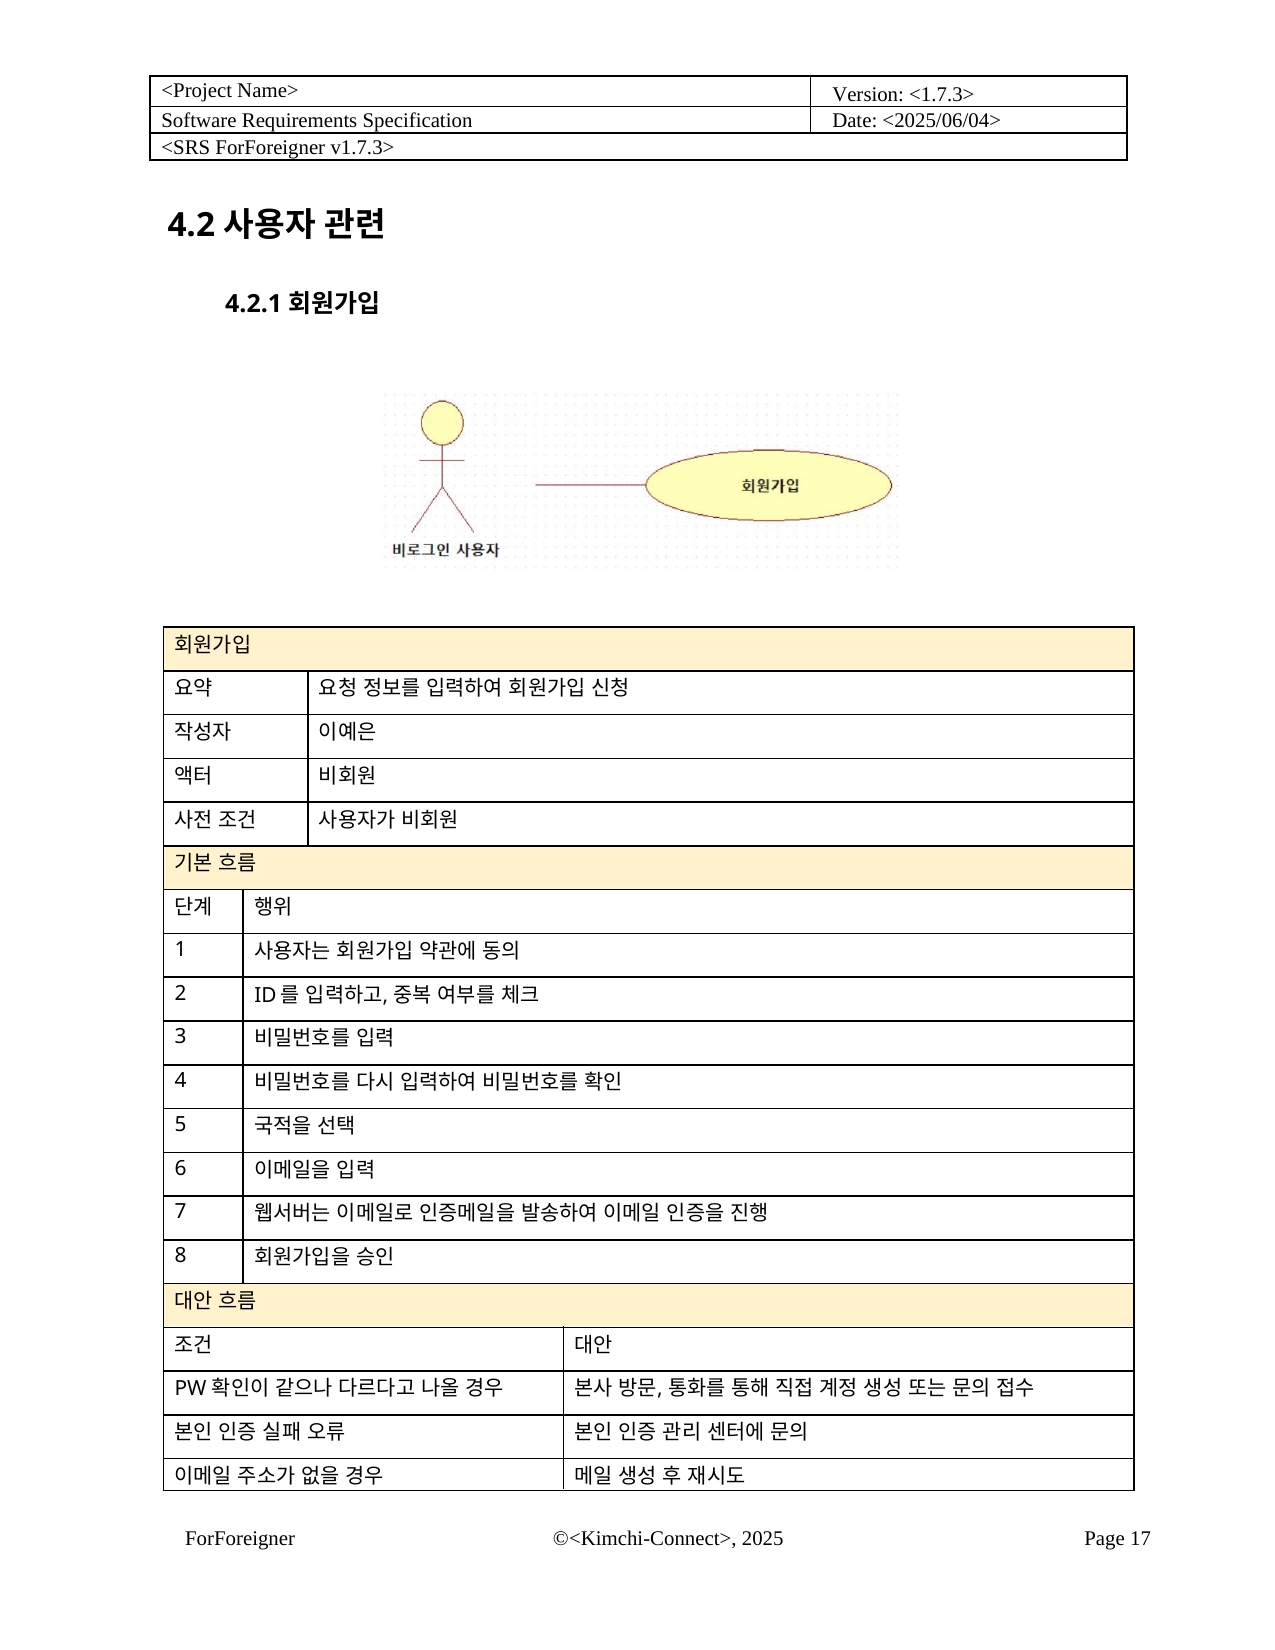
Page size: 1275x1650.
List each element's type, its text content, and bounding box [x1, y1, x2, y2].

table_cell 작성자 [164, 715, 307, 757]
table_cell 4 [164, 1066, 242, 1108]
table_cell 행위 [244, 890, 1133, 932]
table_cell 대안 [564, 1328, 1133, 1370]
table_cell 5 [164, 1109, 242, 1151]
table_cell 비회원 [309, 759, 1133, 801]
table_cell 회원가입을 승인 [244, 1241, 1133, 1283]
table_cell 본인 인증 관리 센터에 문의 [564, 1416, 1133, 1458]
subtitle 4.2 사용자 관련 [150, 198, 1125, 246]
table_cell 비밀번호를 입력 [244, 1022, 1133, 1064]
table_cell 웹서버는 이메일로 인증메일을 발송하여 이메일 인증을 진행 [244, 1197, 1133, 1239]
table_cell 단계 [164, 890, 242, 932]
table_cell 이예은 [309, 715, 1133, 757]
table_cell 본사 방문, 통화를 통해 직접 계정 생성 또는 문의 접수 [564, 1372, 1133, 1414]
table_cell 이메일 주소가 없을 경우 [164, 1459, 563, 1489]
subtitle 4.2.1 회원가입 [150, 283, 1125, 319]
table_cell 사전 조건 [164, 803, 307, 845]
table_cell 기본 흐름 [164, 847, 1133, 889]
picture [376, 386, 899, 572]
table_cell 8 [164, 1241, 242, 1283]
table_cell 1 [164, 934, 242, 976]
table_header 회원가입 [164, 628, 1133, 670]
table_cell 이메일을 입력 [244, 1153, 1133, 1195]
table_cell ID를 입력하고, 중복 여부를 체크 [244, 978, 1133, 1020]
table_cell 7 [164, 1197, 242, 1239]
table_cell PW 확인이 같으나 다르다고 나올 경우 [164, 1372, 563, 1414]
table_cell 메일 생성 후 재시도 [564, 1459, 1133, 1489]
table_cell 3 [164, 1022, 242, 1064]
table_cell 조건 [164, 1328, 563, 1370]
table_cell 액터 [164, 759, 307, 801]
table_cell 사용자는 회원가입 약관에 동의 [244, 934, 1133, 976]
table_cell 대안 흐름 [164, 1284, 1133, 1326]
table_cell 2 [164, 978, 242, 1020]
table_cell 사용자가 비회원 [309, 803, 1133, 845]
table_cell 국적을 선택 [244, 1109, 1133, 1151]
table_cell 6 [164, 1153, 242, 1195]
table_cell 본인 인증 실패 오류 [164, 1416, 563, 1458]
table_cell 비밀번호를 다시 입력하여 비밀번호를 확인 [244, 1066, 1133, 1108]
table_cell 요약 [164, 672, 307, 714]
table_cell 요청 정보를 입력하여 회원가입 신청 [309, 672, 1133, 714]
